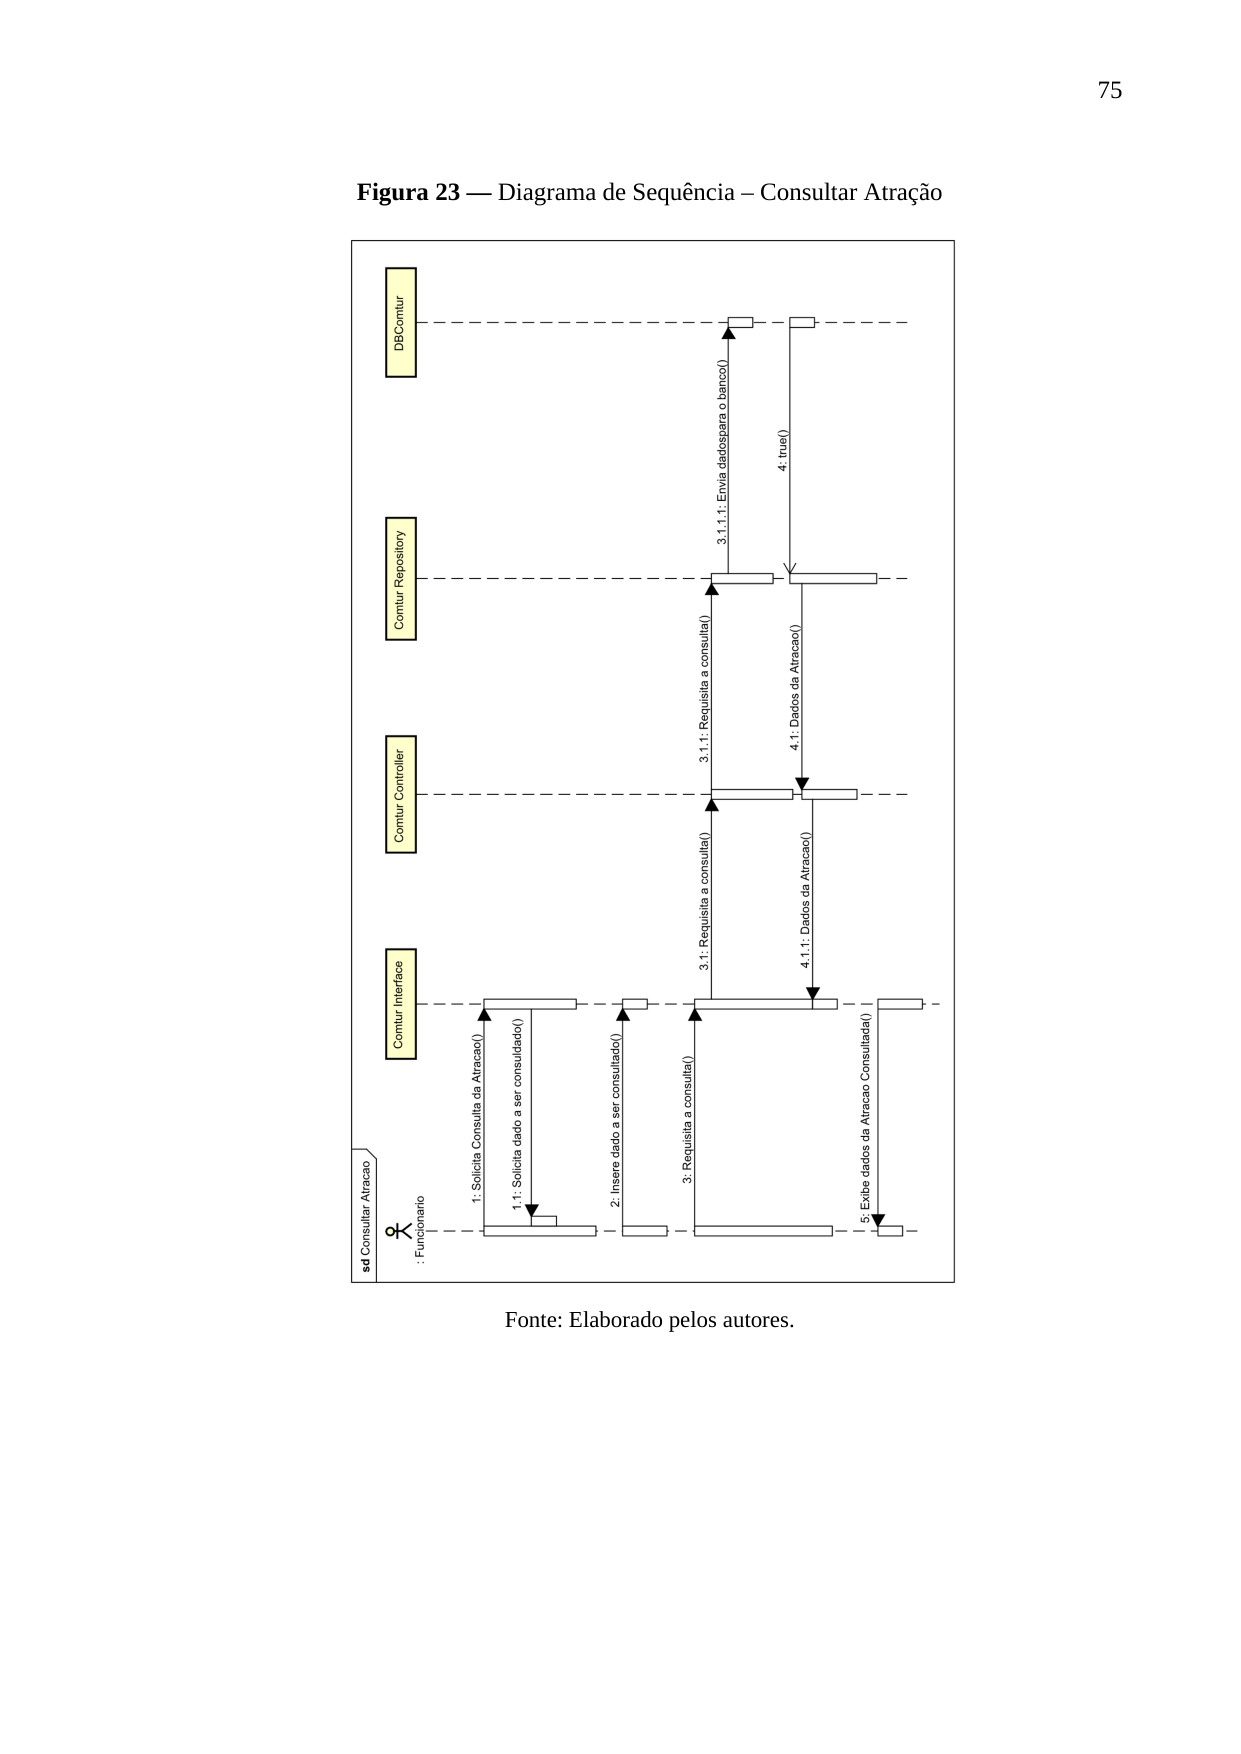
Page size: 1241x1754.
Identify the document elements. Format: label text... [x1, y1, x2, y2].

text Figura 23 — Diagrama de Sequência – Consultar Atração [177, 177, 1122, 206]
picture [342, 232, 964, 1292]
text Fonte: Elaborado pelos autores. [177, 1306, 1122, 1333]
